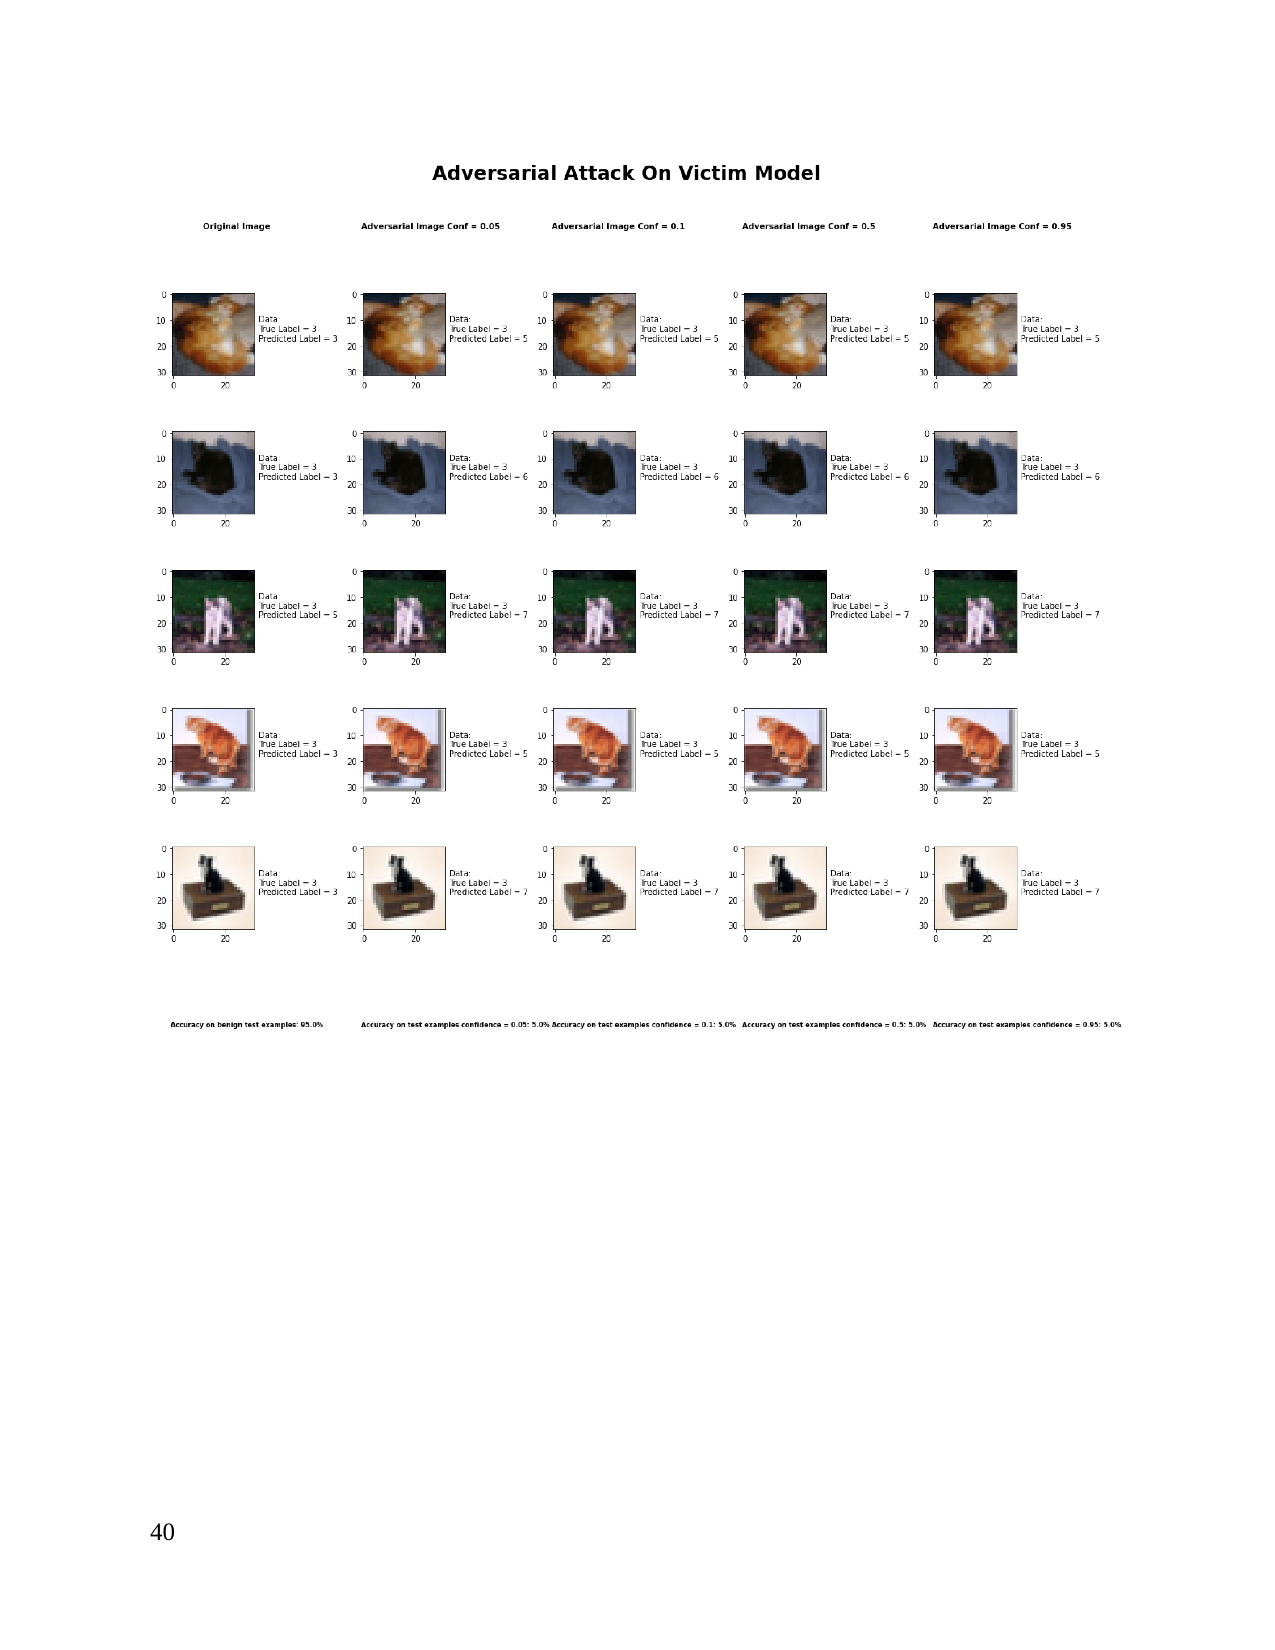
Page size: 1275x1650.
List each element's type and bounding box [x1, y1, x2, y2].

picture [150, 150, 1125, 1073]
